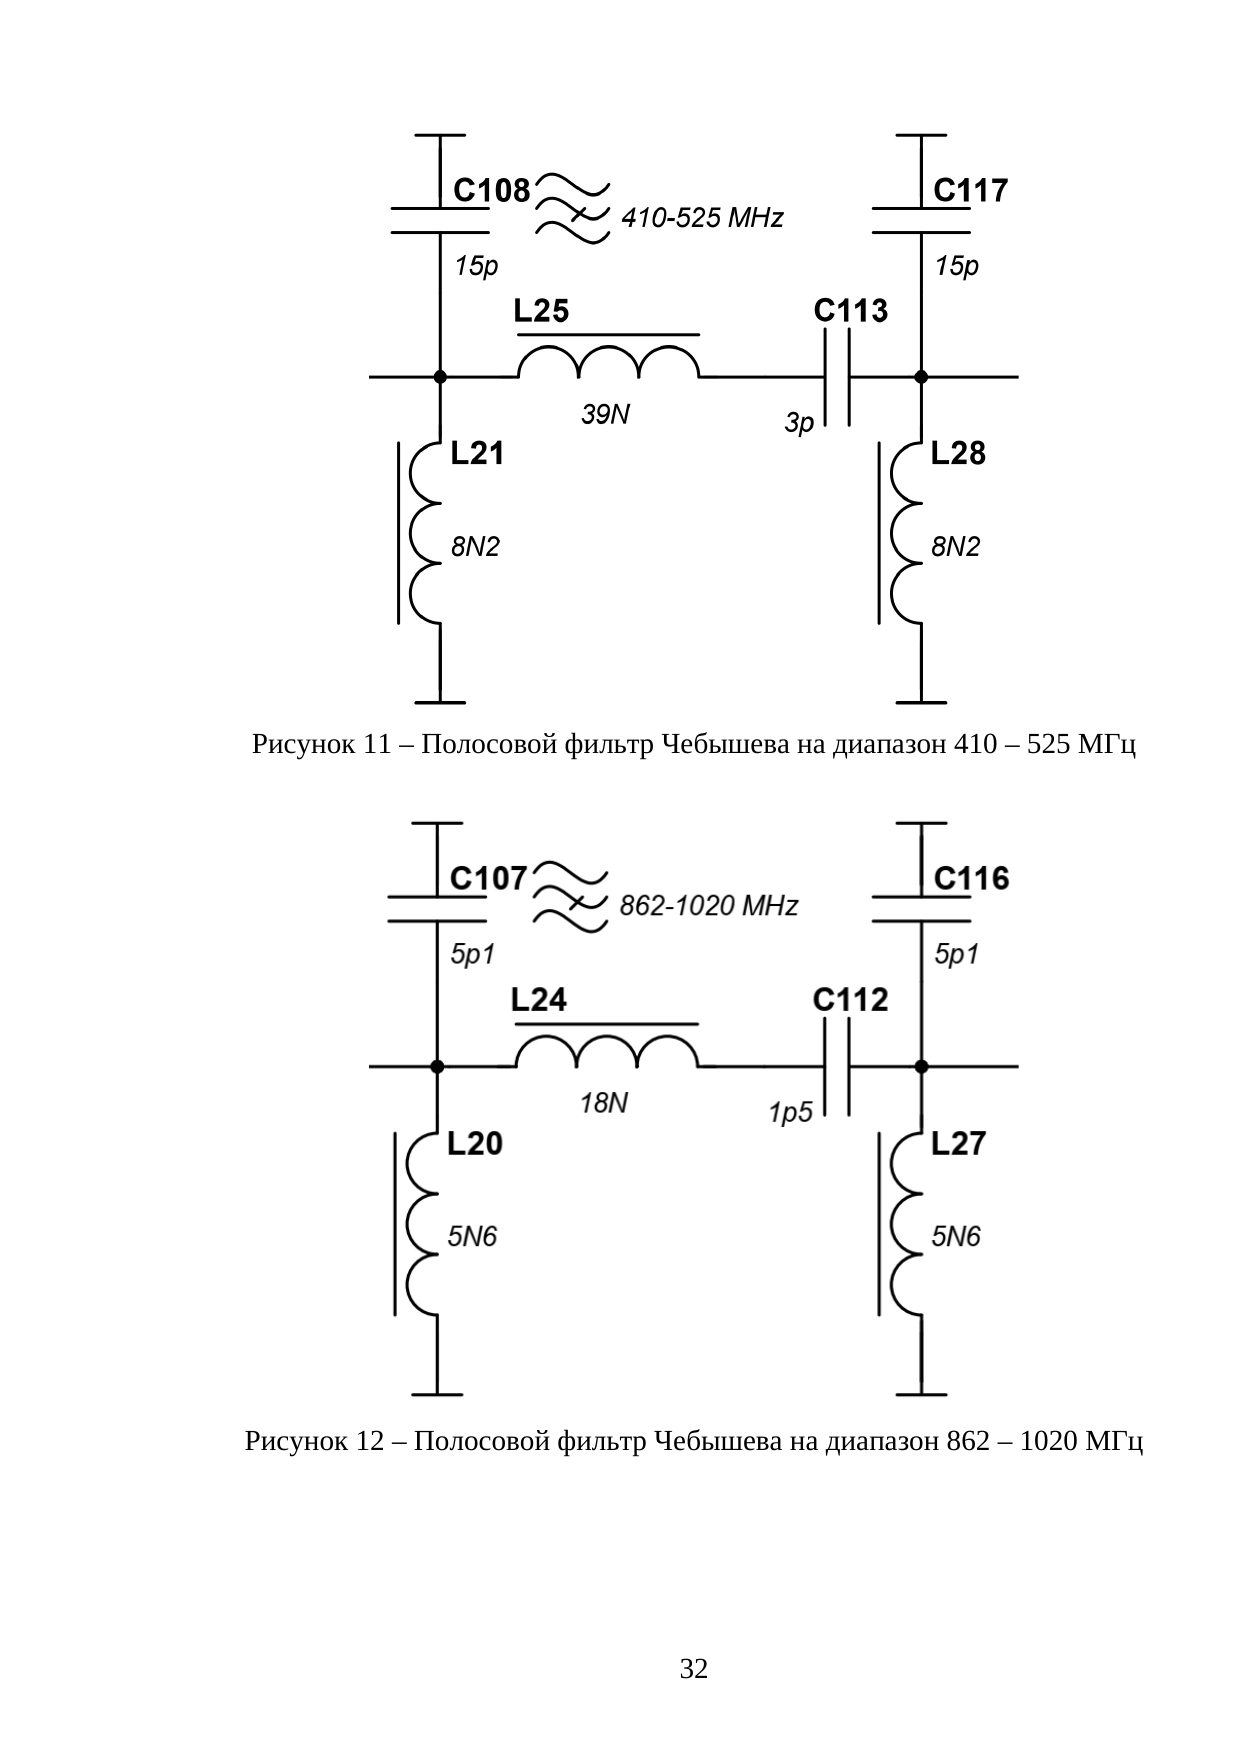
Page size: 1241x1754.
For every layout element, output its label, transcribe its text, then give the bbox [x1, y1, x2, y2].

picture [369, 118, 1019, 727]
text Рисунок – Полосовой фильтр Чебышева на диапазон 410 – 525 МГц [207, 726, 1181, 760]
picture [369, 793, 1019, 1423]
text Рисунок – Полосовой фильтр Чебышева на диапазон 862 – 1020 МГц [207, 1423, 1181, 1456]
